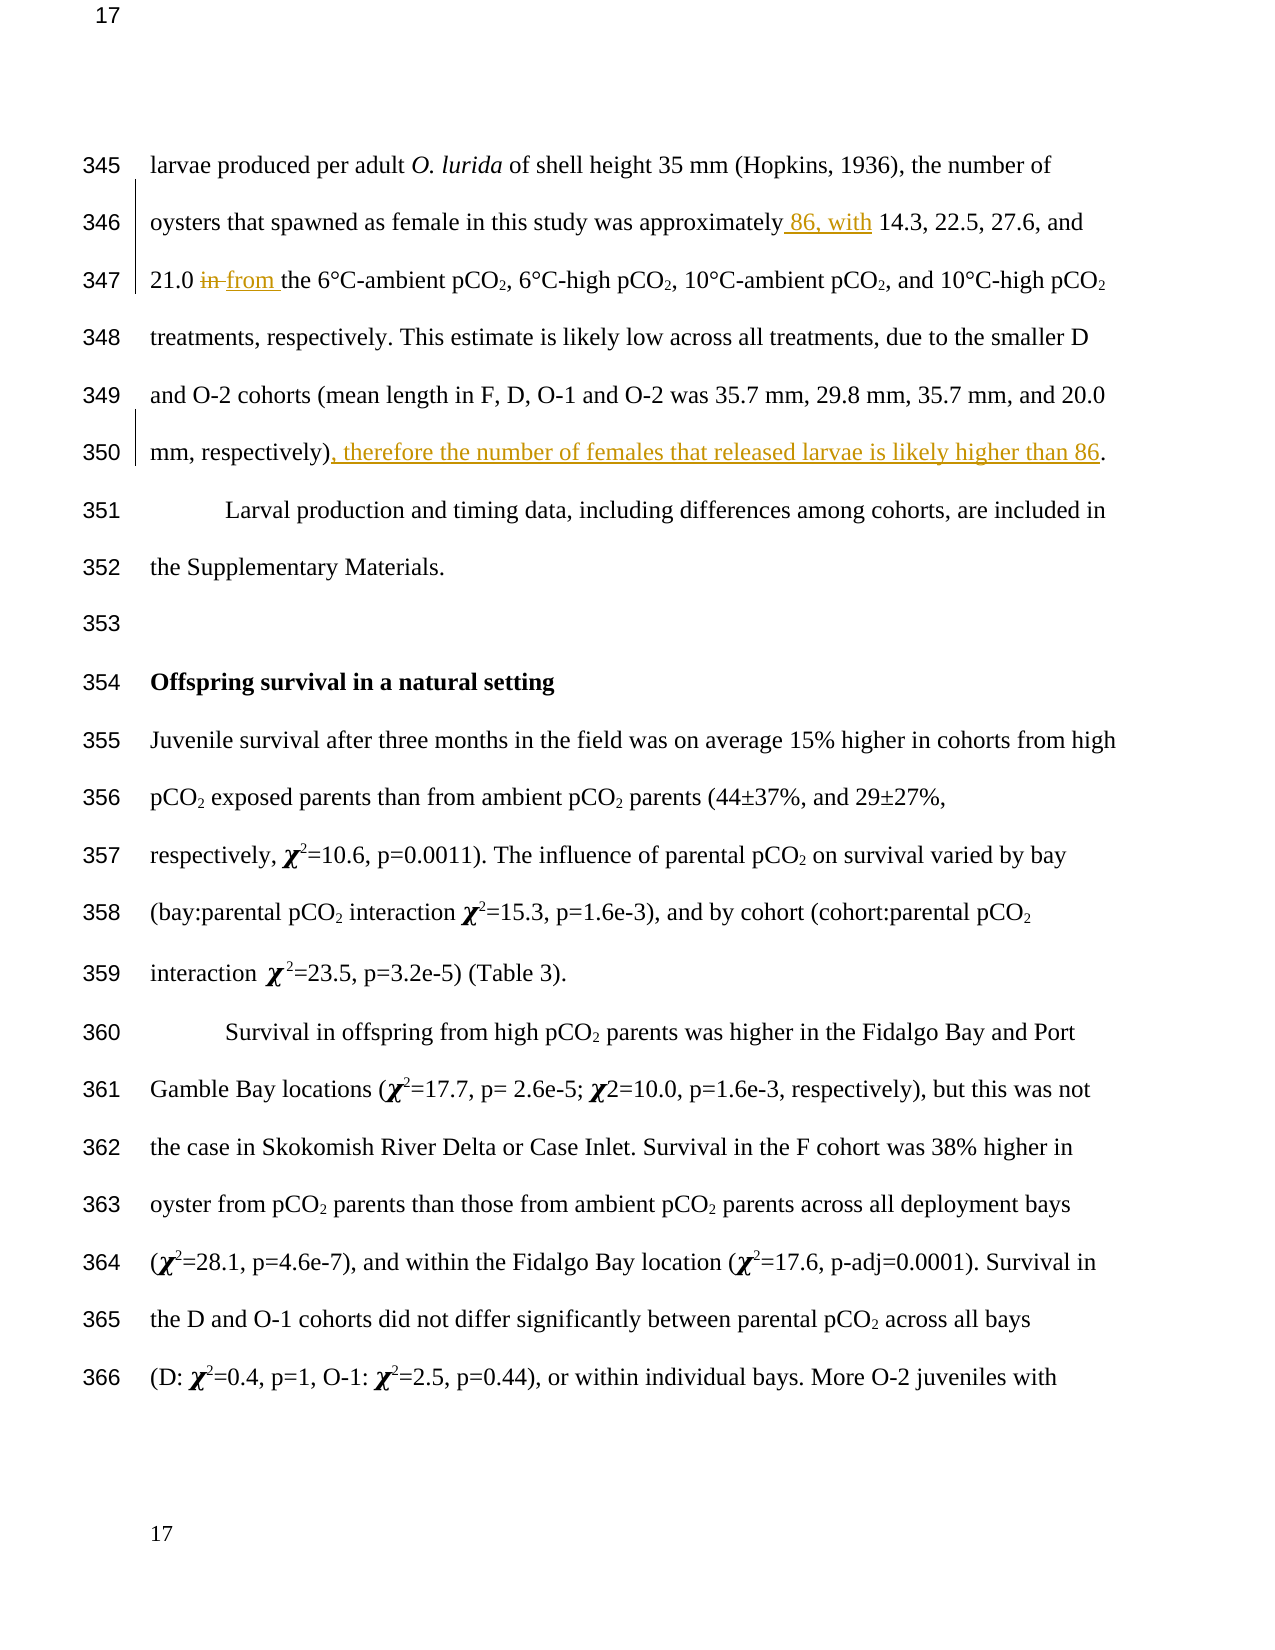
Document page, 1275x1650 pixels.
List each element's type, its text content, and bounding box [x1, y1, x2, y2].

text Offspring survival in a natural setting [150, 667, 1125, 696]
text Juvenile survival after three months in the field was on average 15% higher in cohorts from high pCO2 exposed parents than from ambient pCO2 parents (44±37%, and 29±27%, respectively, 𝝌2=10.6, p=0.0011). The influence of parental pCO2 on survival varied by bay (bay:parental pCO2 interaction 𝝌2=15.3, p=1.6e-3), and by cohort (cohort:parental pCO2 interaction 𝝌2=23.5, p=3.2e-5) (Table 3). [150, 725, 1125, 986]
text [150, 1017, 1125, 1390]
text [150, 150, 1125, 466]
text Larval production and timing data, including differences among cohorts, are included in the Supplementary Materials. [150, 495, 1125, 581]
